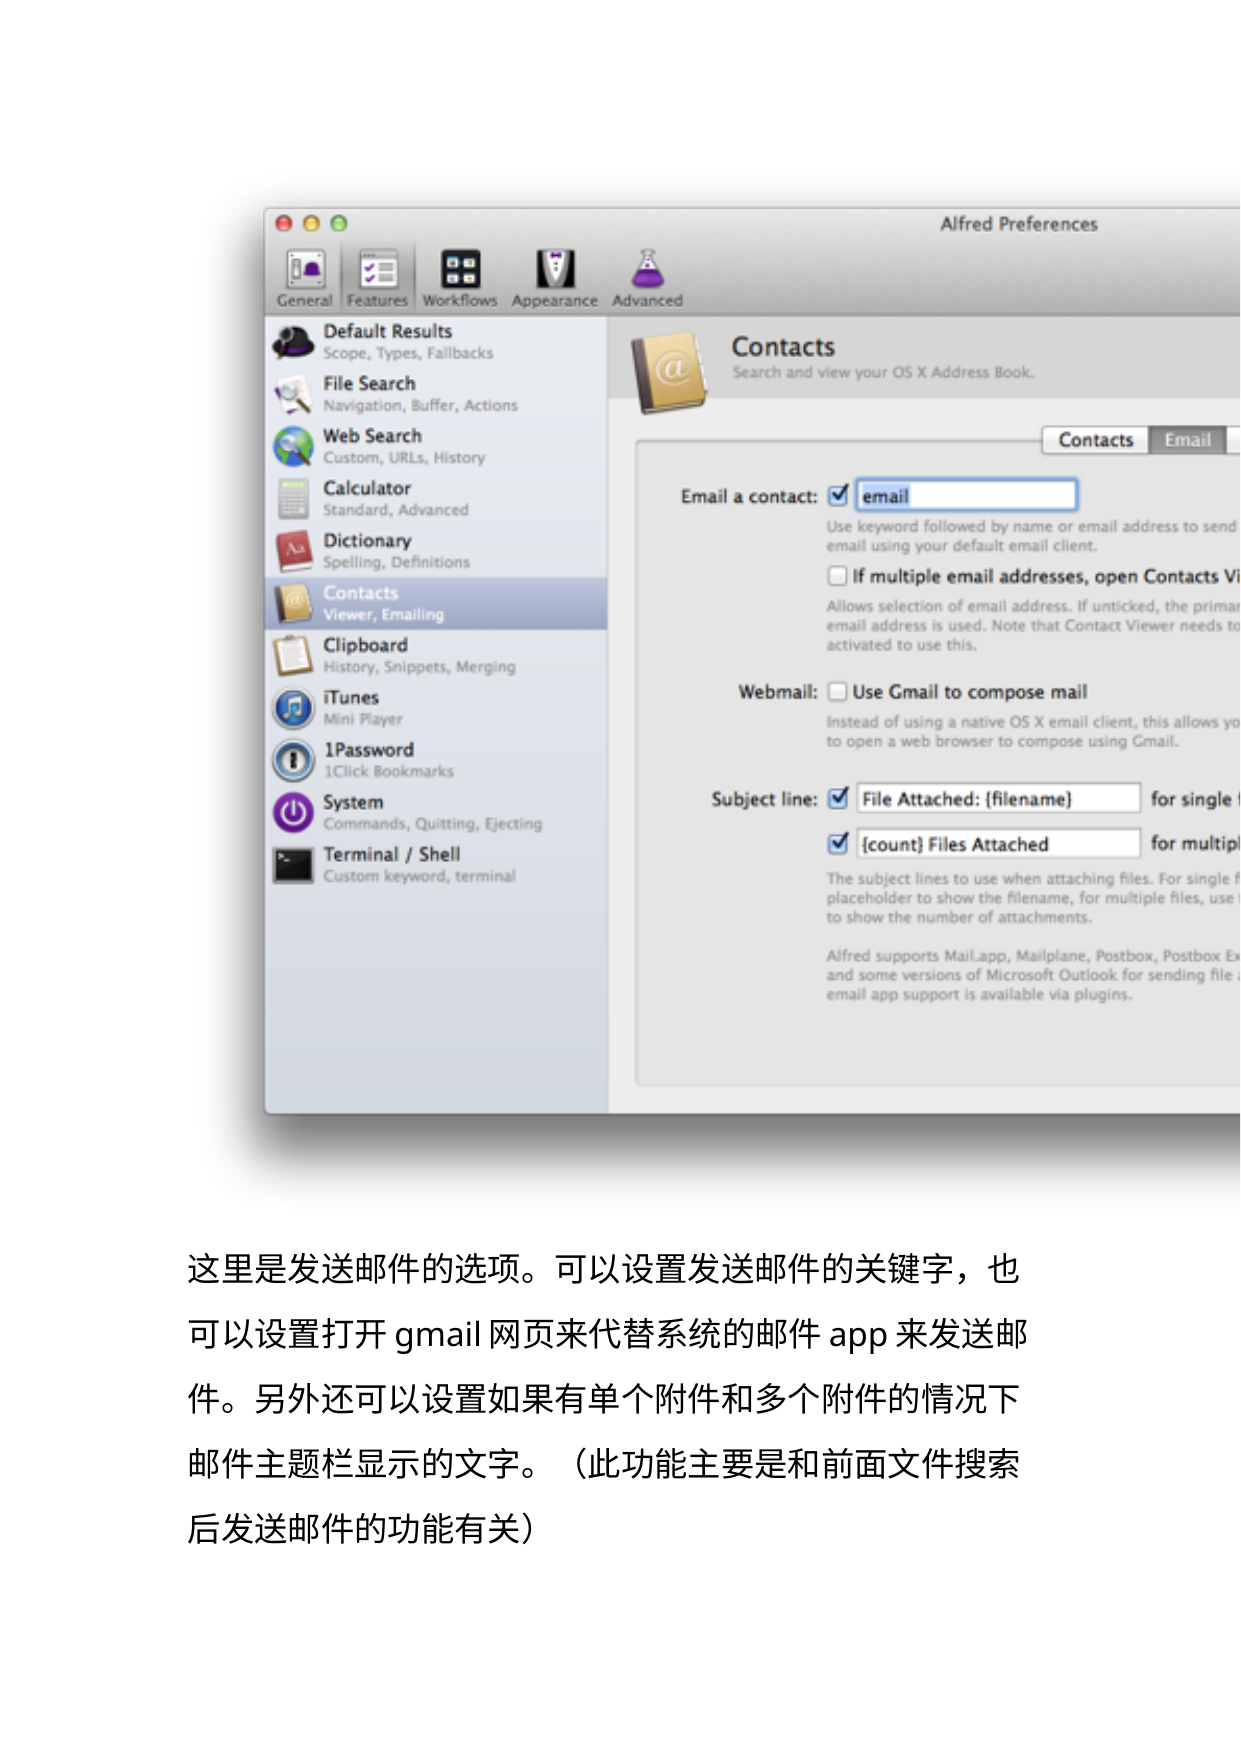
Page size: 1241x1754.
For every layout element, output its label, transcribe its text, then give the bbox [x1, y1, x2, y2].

picture [187, 162, 1241, 1223]
text 这里是发送邮件的选项。可以设置发送邮件的关键字，也可以设置打开gmail网页来代替系统的邮件app来发送邮件。另外还可以设置如果有单个附件和多个附件的情况下邮件主题栏显示的文字。（此功能主要是和前面文件搜索后发送邮件的功能有关） [187, 1234, 1053, 1559]
